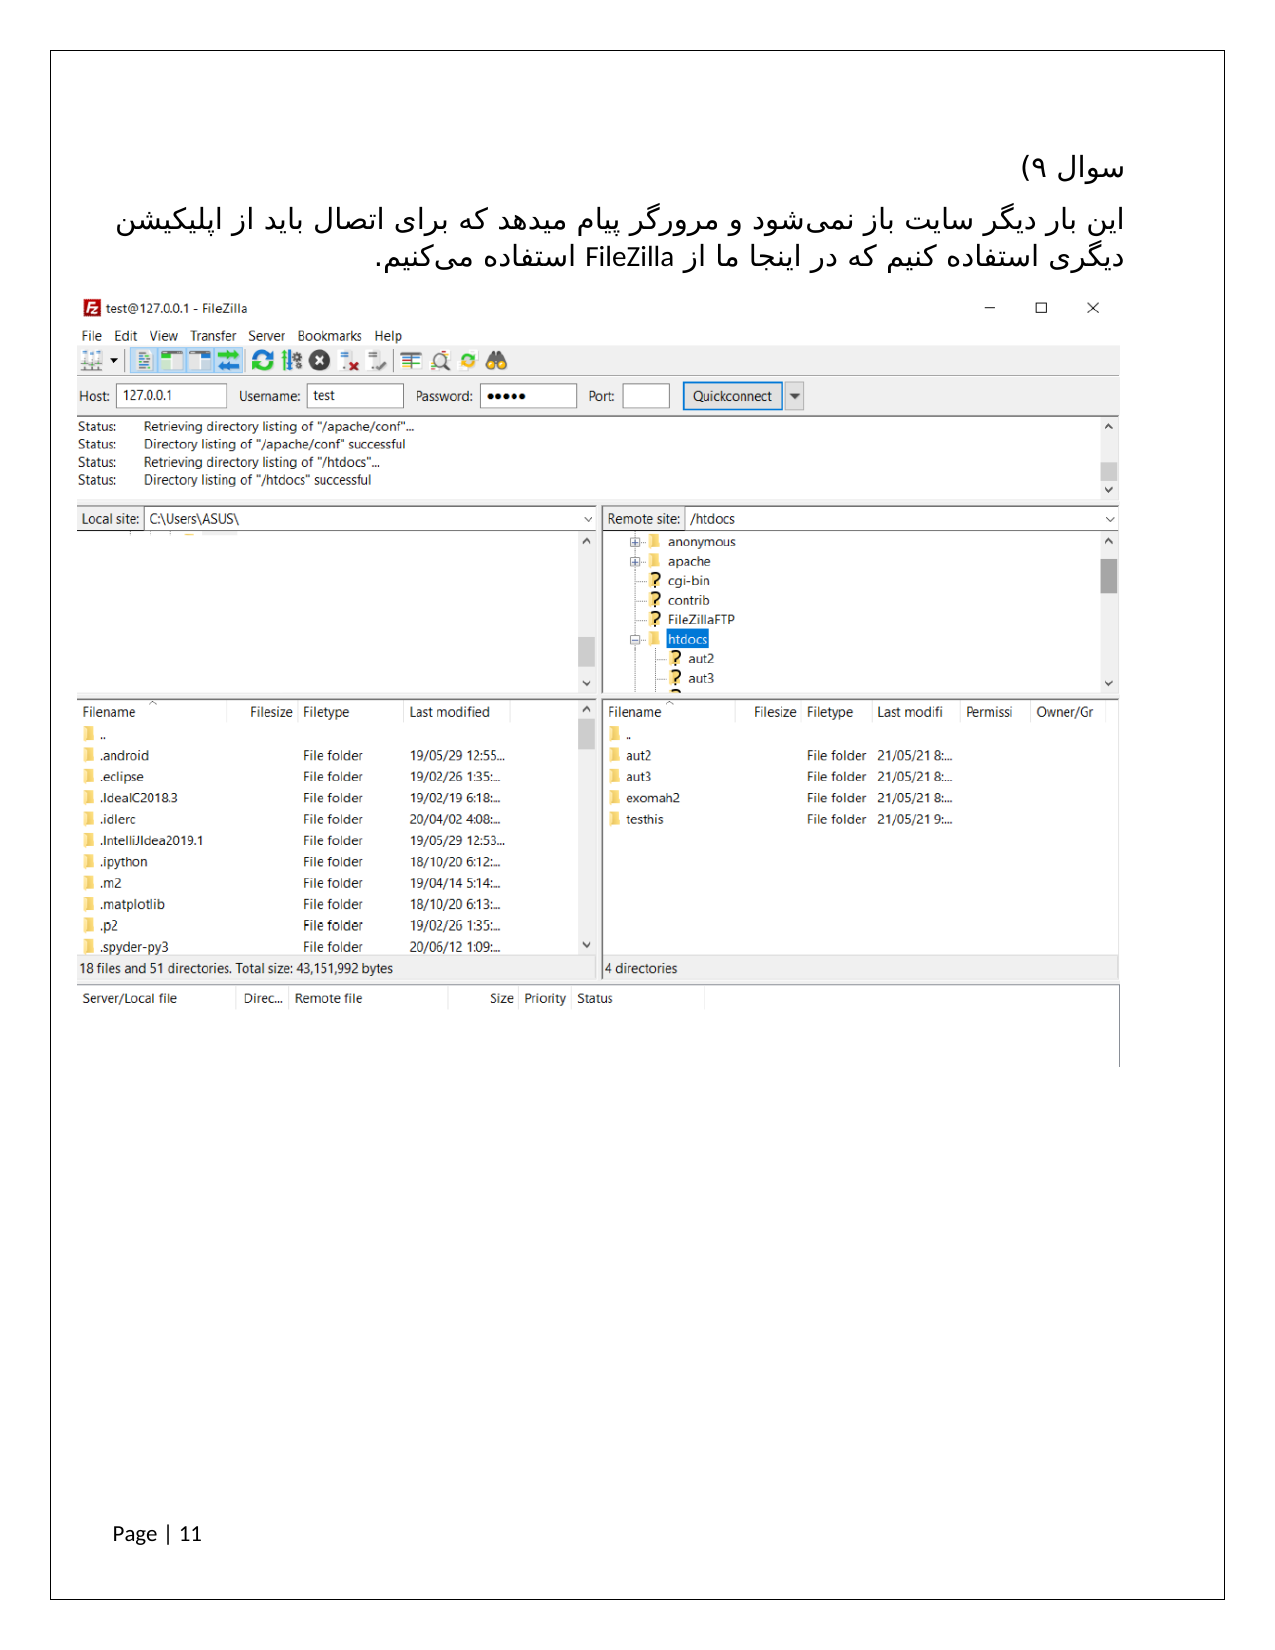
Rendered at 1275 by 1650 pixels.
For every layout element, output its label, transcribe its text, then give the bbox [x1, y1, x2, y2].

text این بار دیگر سایت باز نمی‌شود و مرورگر پیام میدهد که برای اتصال باید از اپلیکیشن دیگری استفاده کنیم که در اینجا ما از FileZilla استفاده می‌کنیم. [112, 202, 1125, 273]
text سوال ۹) [112, 150, 1125, 184]
picture [75, 292, 1125, 1074]
